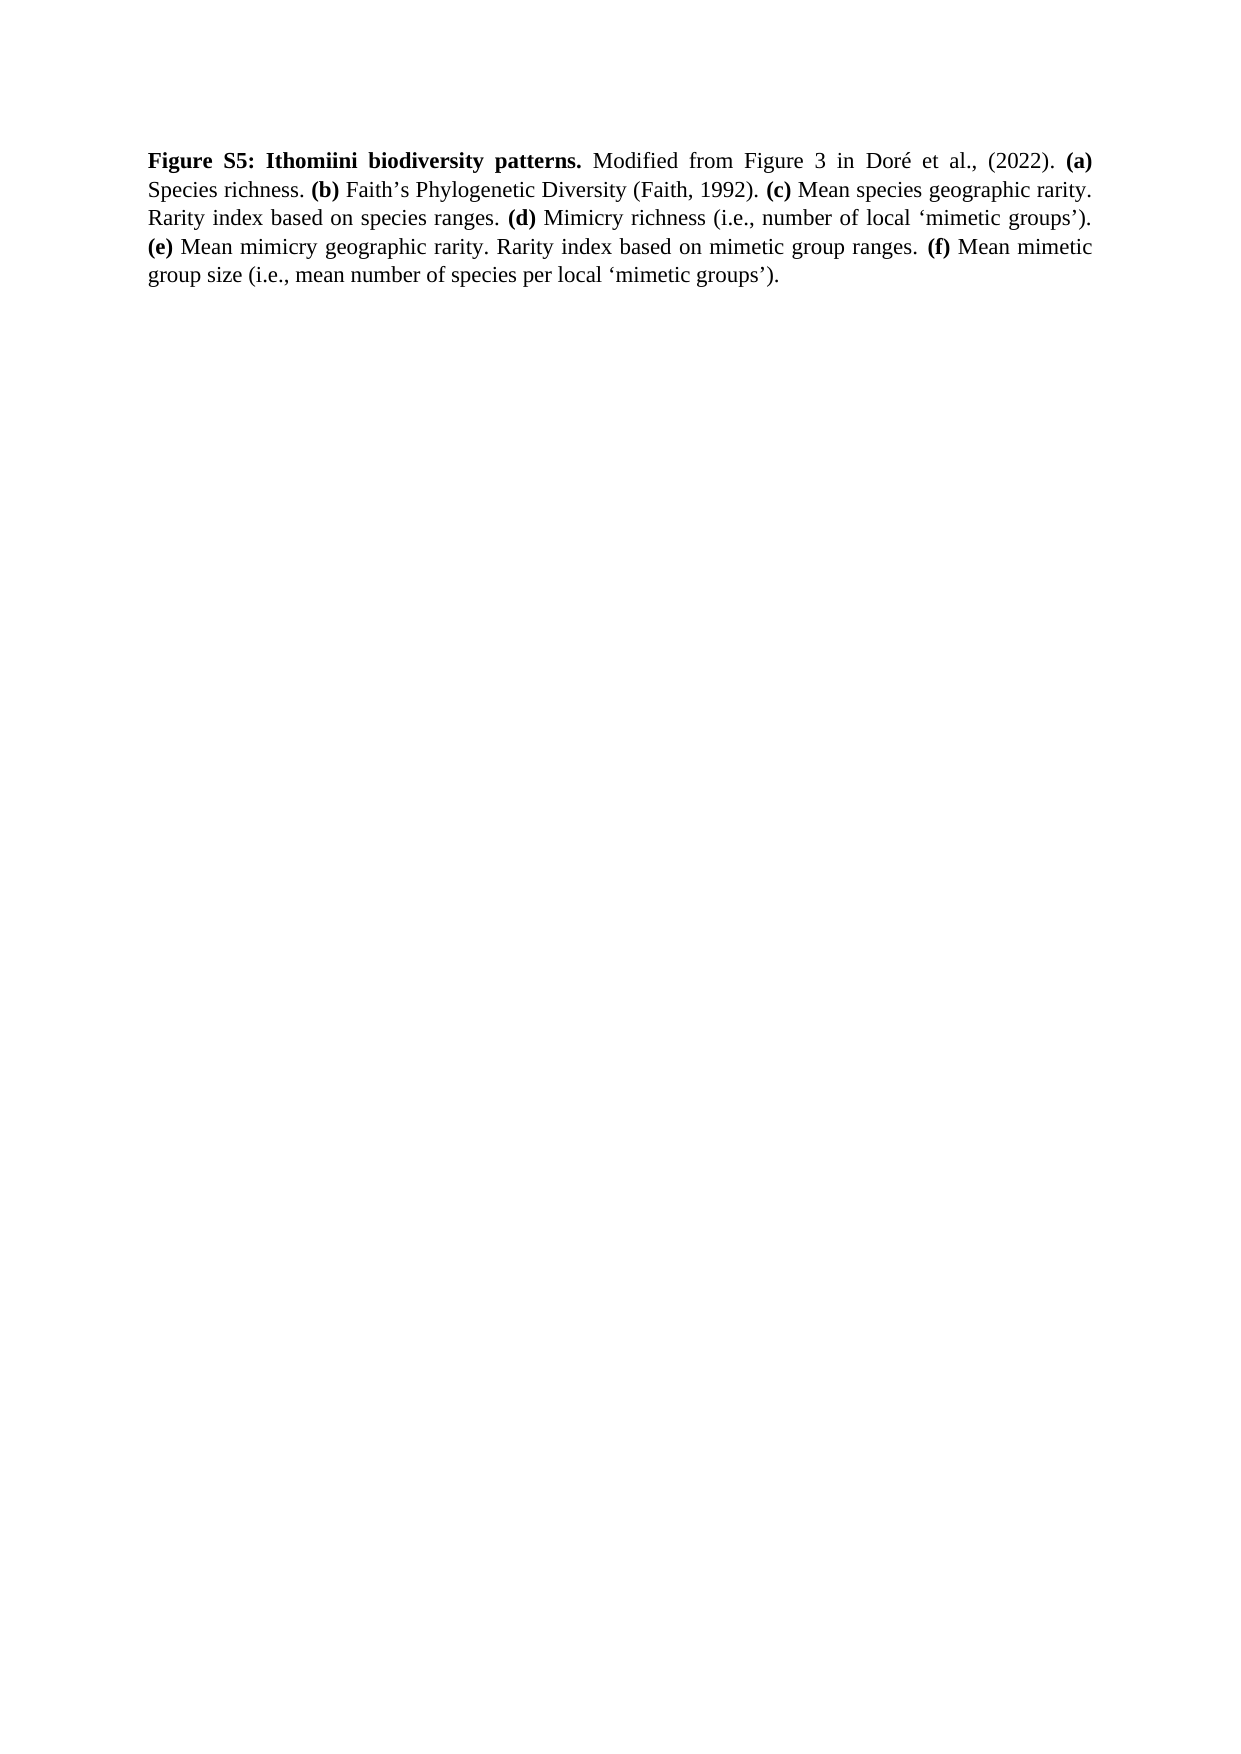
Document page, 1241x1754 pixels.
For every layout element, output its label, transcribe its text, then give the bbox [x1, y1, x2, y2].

text Figure S5: Ithomiini biodiversity patterns. Modified from Figure 3 in Doré et al., (2022). (a) Species richness. (b) Faith’s Phylogenetic Diversity (Faith, 1992). (c) Mean species geographic rarity. Rarity index based on species ranges. (d) Mimicry richness (i.e., number of local ‘mimetic groups’). (e) Mean mimicry geographic rarity. Rarity index based on mimetic group ranges. (f) Mean mimetic group size (i.e., mean number of species per local ‘mimetic groups’). [148, 148, 1093, 288]
